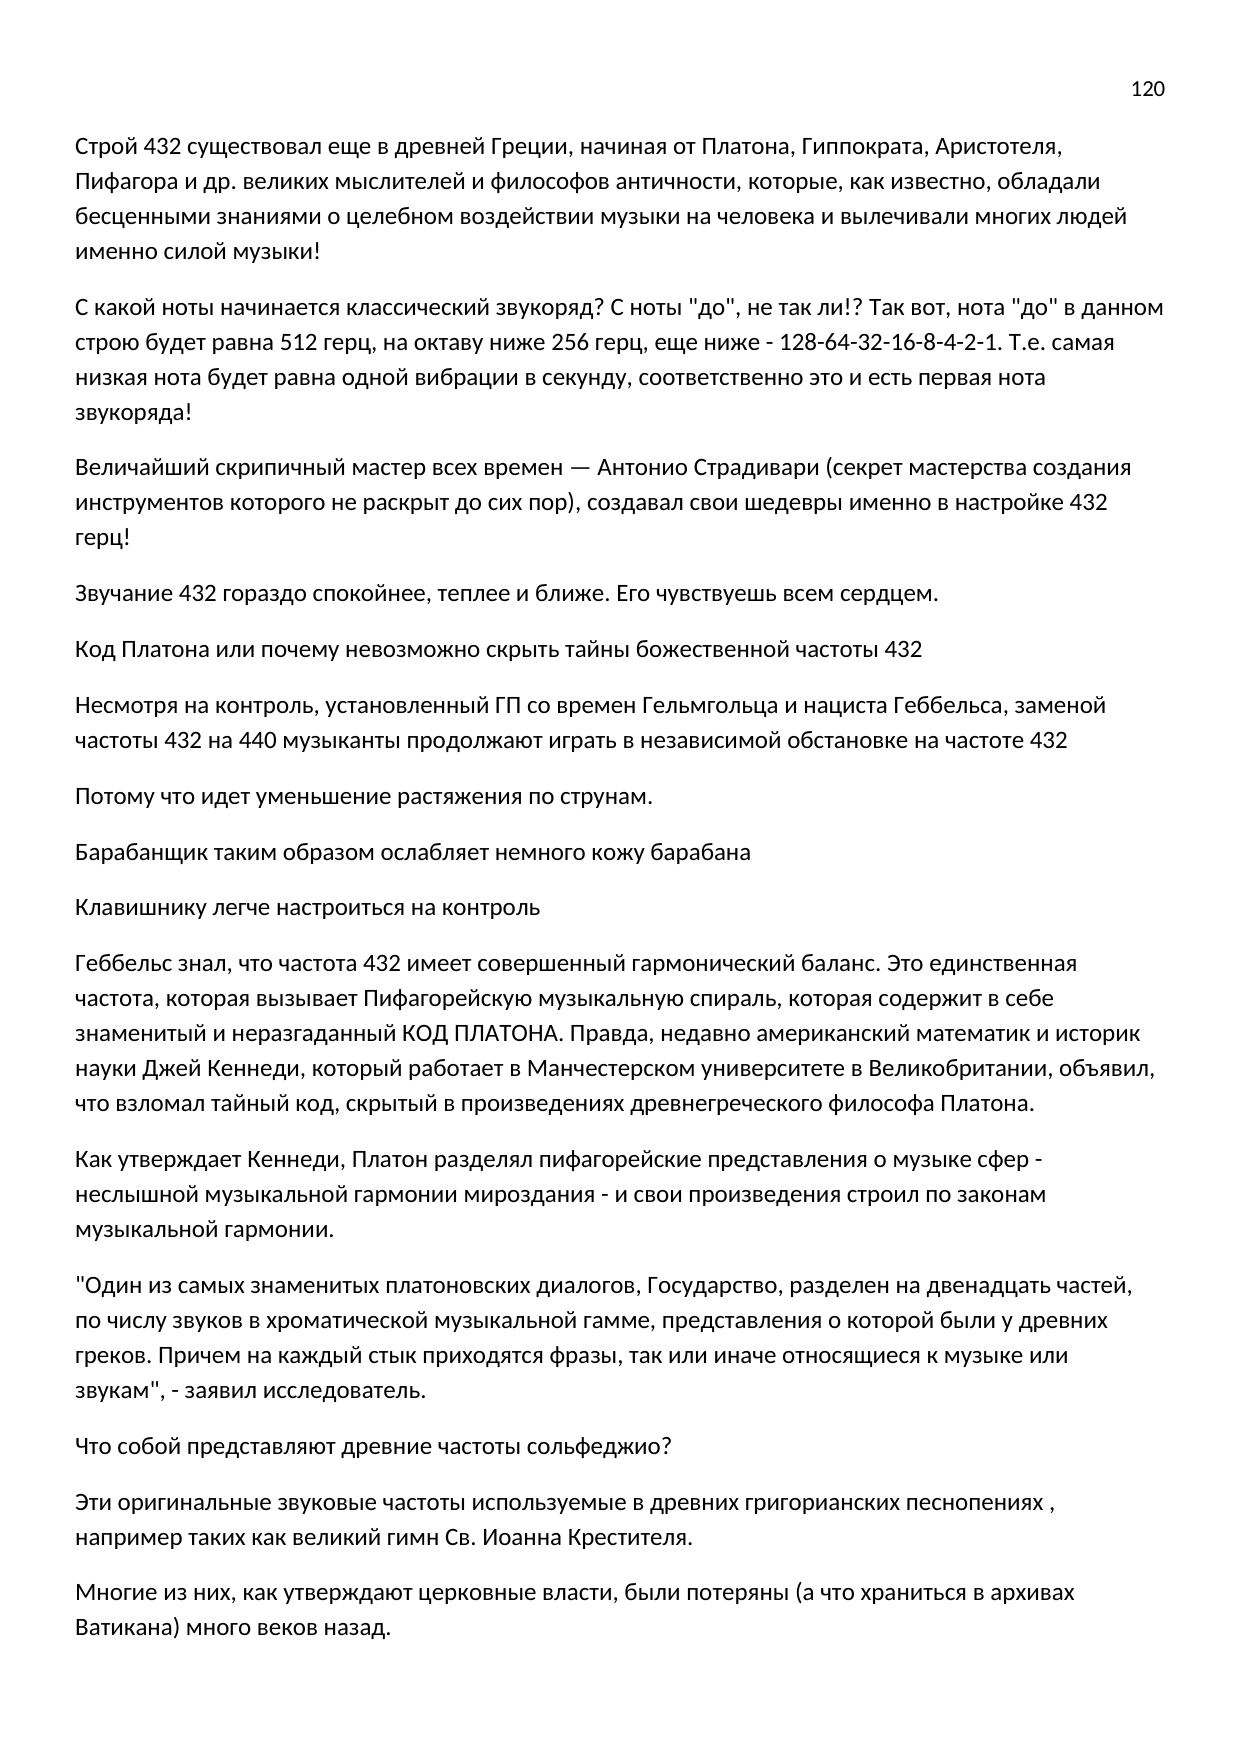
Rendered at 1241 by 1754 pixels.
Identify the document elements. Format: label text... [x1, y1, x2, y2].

text Эти оригинальные звуковые частоты используемые в древних григорианских песнопениях , например таких как великий гимн Св. Иоанна Крестителя. [75, 1486, 1165, 1551]
text Многие из них, как утверждают церковные власти, были потеряны (а что храниться в архивах Ватикана) много веков назад. [75, 1576, 1165, 1642]
text "Один из самых знаменитых платоновских диалогов, Государство, разделен на двенадцать частей, по числу звуков в хроматической музыкальной гамме, представления о которой были у древних греков. Причем на каждый стык приходятся фразы, так или иначе относящиеся к музыке или звукам", - заявил исследователь. [75, 1269, 1165, 1404]
text С какой ноты начинается классический звукоряд? С ноты "до", не так ли!? Так вот, нота "до" в данном строю будет равна 512 герц, на октаву ниже 256 герц, еще ниже - 128-64-32-16-8-4-2-1. Т.е. самая низкая нота будет равна одной вибрации в секунду, соответственно это и есть первая нота звукоряда! [75, 291, 1165, 426]
text Что собой представляют древние частоты сольфеджио? [75, 1430, 1165, 1460]
text Несмотря на контроль, установленный ГП со времен Гельмгольца и нациста Геббельса, заменой частоты 432 на 440 музыканты продолжают играть в независимой обстановке на частоте 432 [75, 689, 1165, 754]
text Барабанщик таким образом ослабляет немного кожу барабана [75, 836, 1165, 866]
text Клавишнику легче настроиться на контроль [75, 891, 1165, 922]
text Величайший скрипичный мастер всех времен — Антонио Страдивари (секрет мастерства создания инструментов которого не раскрыт до сих пор), создавал свои шедевры именно в настройке 432 герц! [75, 451, 1165, 552]
text Код Платона или почему невозможно скрыть тайны божественной частоты 432 [75, 633, 1165, 664]
text Как утверждает Кеннеди, Платон разделял пифагорейские представления о музыке сфер - неслышной музыкальной гармонии мироздания - и свои произведения строил по законам музыкальной гармонии. [75, 1143, 1165, 1244]
text Потому что идет уменьшение растяжения по струнам. [75, 780, 1165, 810]
text Геббельс знал, что частота 432 имеет совершенный гармонический баланс. Это единственная частота, которая вызывает Пифагорейскую музыкальную спираль, которая содержит в себе знаменитый и неразгаданный КОД ПЛАТОНА. Правда, недавно американский математик и историк науки Джей Кеннеди, который работает в Манчестерском университете в Великобритании, объявил, что взломал тайный код, скрытый в произведениях древнегреческого философа Платона. [75, 947, 1165, 1118]
text Строй 432 существовал еще в древней Греции, начиная от Платона, Гиппократа, Аристотеля, Пифагора и др. великих мыслителей и философов античности, которые, как известно, обладали бесценными знаниями о целебном воздействии музыки на человека и вылечивали многих людей именно силой музыки! [75, 130, 1165, 265]
text Звучание 432 гораздо спокойнее, теплее и ближе. Его чувствуешь всем сердцем. [75, 577, 1165, 608]
